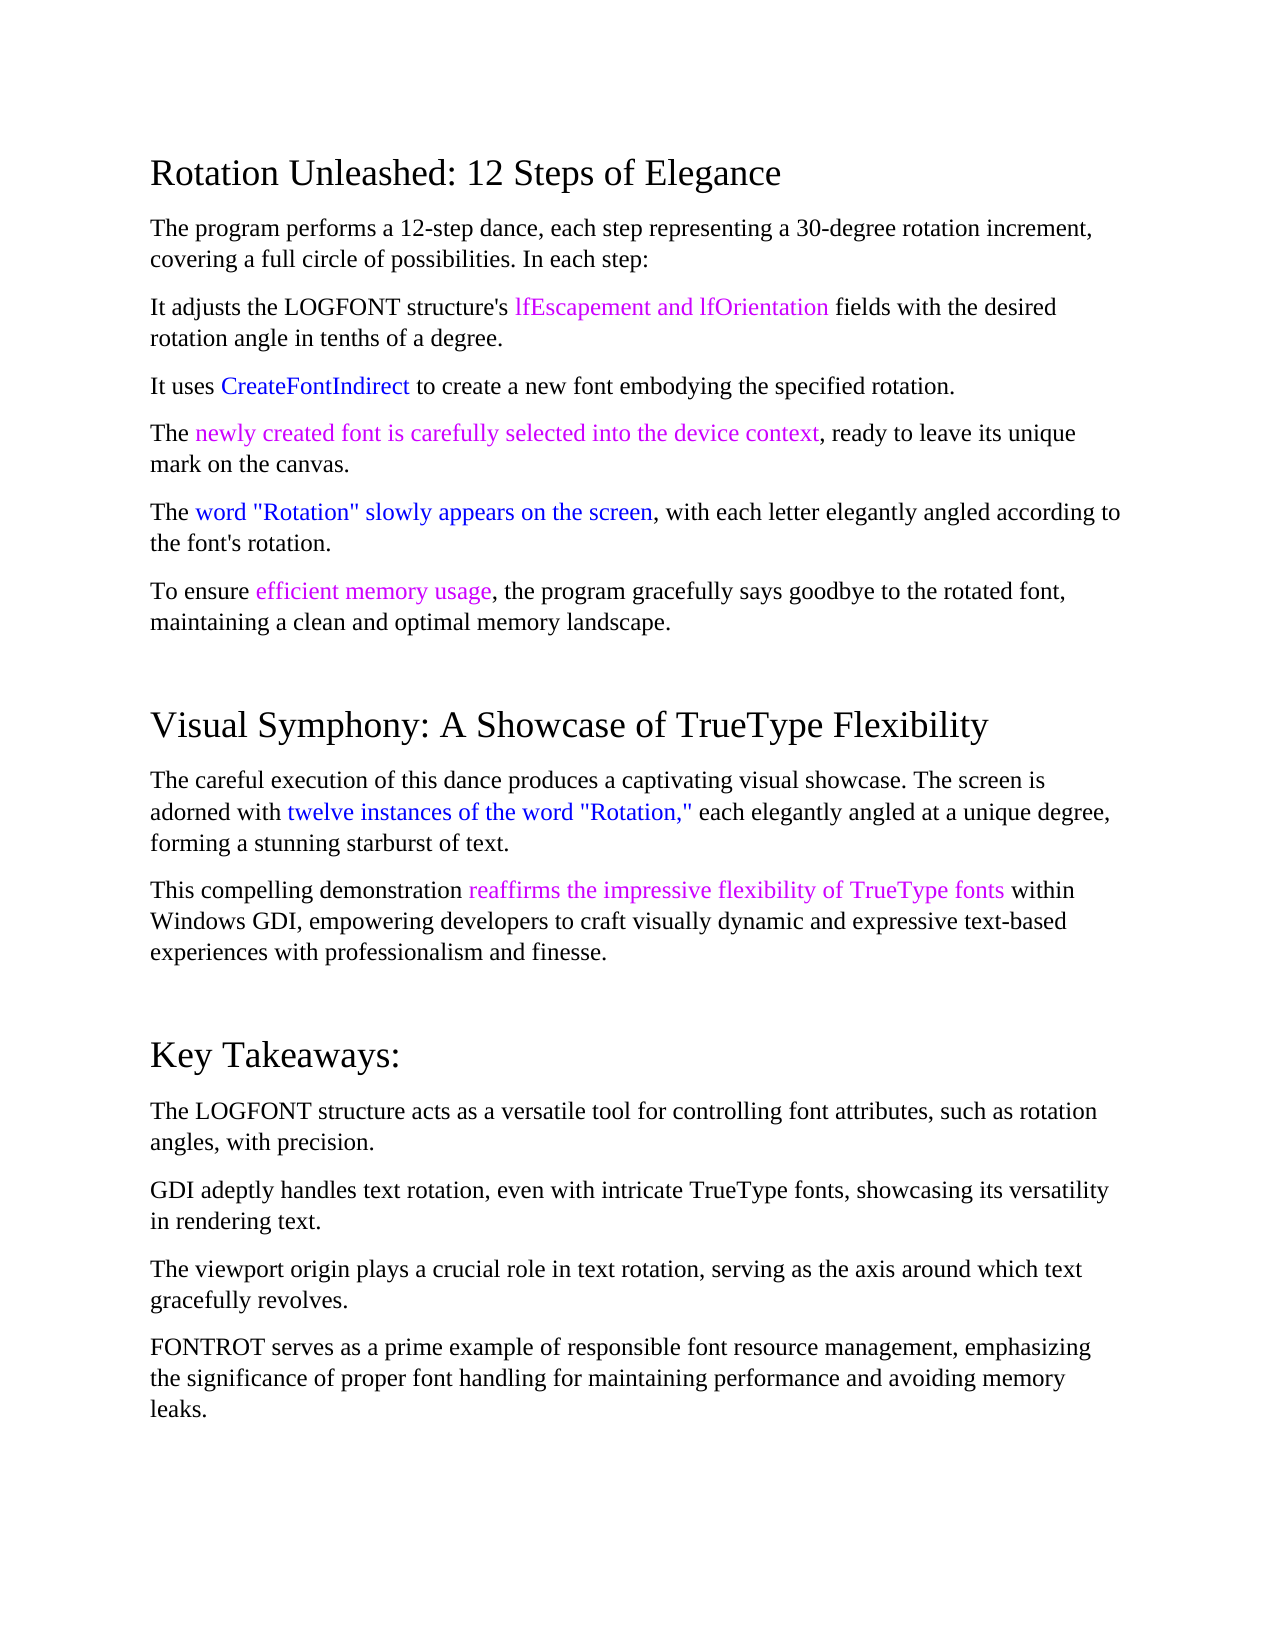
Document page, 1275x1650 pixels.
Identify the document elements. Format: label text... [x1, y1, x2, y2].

text The viewport origin plays a crucial role in text rotation, serving as the axis around which text gracefully revolves. [150, 1254, 1125, 1313]
text The LOGFONT structure acts as a versatile tool for controlling font attributes, such as rotation angles, with precision. [150, 1096, 1125, 1156]
text GDI adeptly handles text rotation, even with intricate TrueType fonts, showcasing its versatility in rendering text. [150, 1175, 1125, 1235]
text FONTROT serves as a prime example of responsible font resource management, emphasizing the significance of proper font handling for maintaining performance and avoiding memory leaks. [150, 1332, 1125, 1423]
text This compelling demonstration reaffirms the impressive flexibility of TrueType fonts within Windows GDI, empowering developers to craft visually dynamic and expressive text-based experiences with professionalism and finesse. [150, 875, 1125, 966]
text Key Takeaways: [150, 1033, 1125, 1076]
text It uses CreateFontIndirect to create a new font embodying the specified rotation. [150, 371, 1125, 399]
text The program performs a 12-step dance, each step representing a 30-degree rotation increment, covering a full circle of possibilities. In each step: [150, 213, 1125, 273]
text Rotation Unleashed: 12 Steps of Elegance [150, 150, 1125, 193]
text It adjusts the LOGFONT structure's lfEscapement and lfOrientation fields with the desired rotation angle in tenths of a degree. [150, 292, 1125, 352]
text The careful execution of this dance produces a captivating visual showcase. The screen is adorned with twelve instances of the word "Rotation," each elegantly angled at a unique degree, forming a stunning starburst of text. [150, 766, 1125, 856]
text Visual Symphony: A Showcase of TrueType Flexibility [150, 702, 1125, 746]
text To ensure efficient memory usage, the program gracefully says goodbye to the rotated font, maintaining a clean and optimal memory landscape. [150, 576, 1125, 636]
text The newly created font is carefully selected into the device context, ready to leave its unique mark on the canvas. [150, 418, 1125, 478]
text The word "Rotation" slowly appears on the screen, with each letter elegantly angled according to the font's rotation. [150, 497, 1125, 557]
